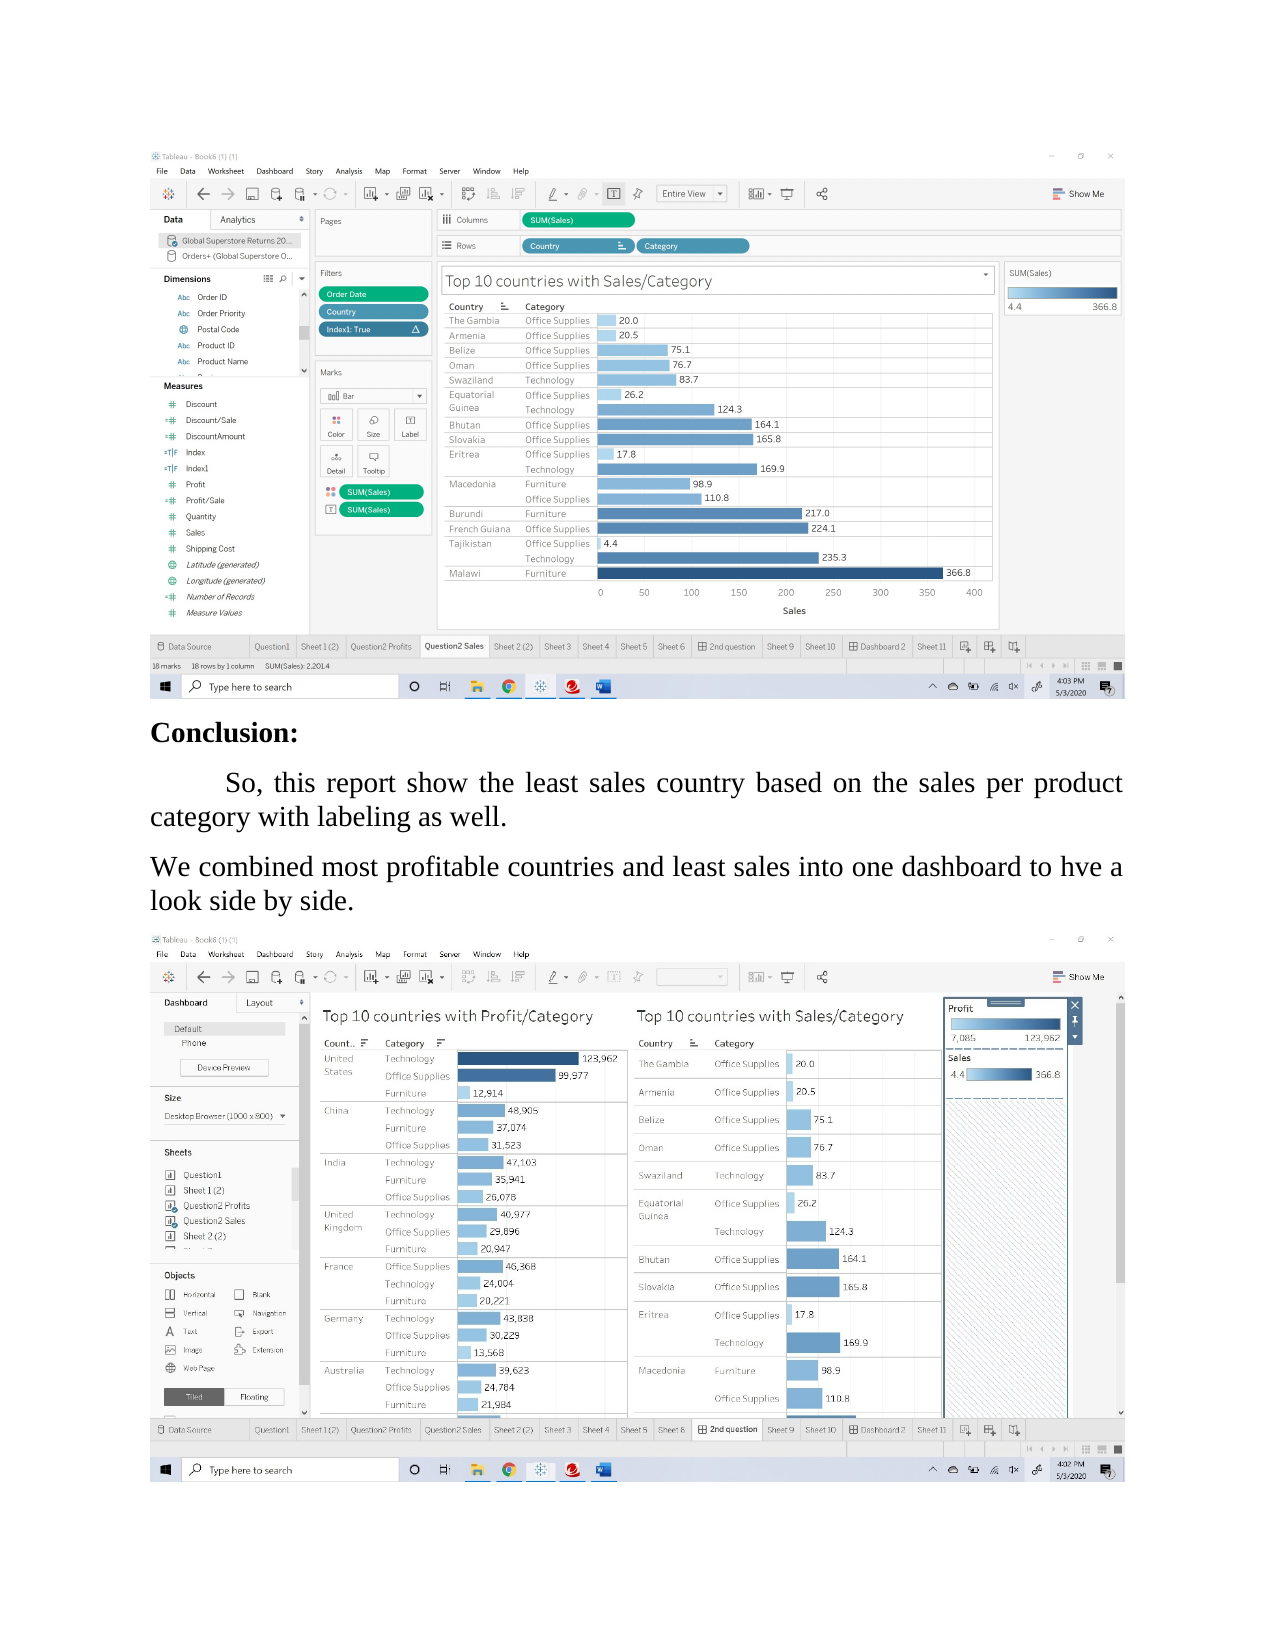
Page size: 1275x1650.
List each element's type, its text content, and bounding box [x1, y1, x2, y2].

text Conclusion: [150, 715, 1125, 749]
picture [150, 932, 1125, 1482]
text So, this report show the least sales country based on the sales per product category with labeling as well. [150, 765, 1125, 832]
picture [150, 150, 1125, 699]
text We combined most profitable countries and least sales into one dashboard to hve a look side by side. [150, 849, 1125, 916]
